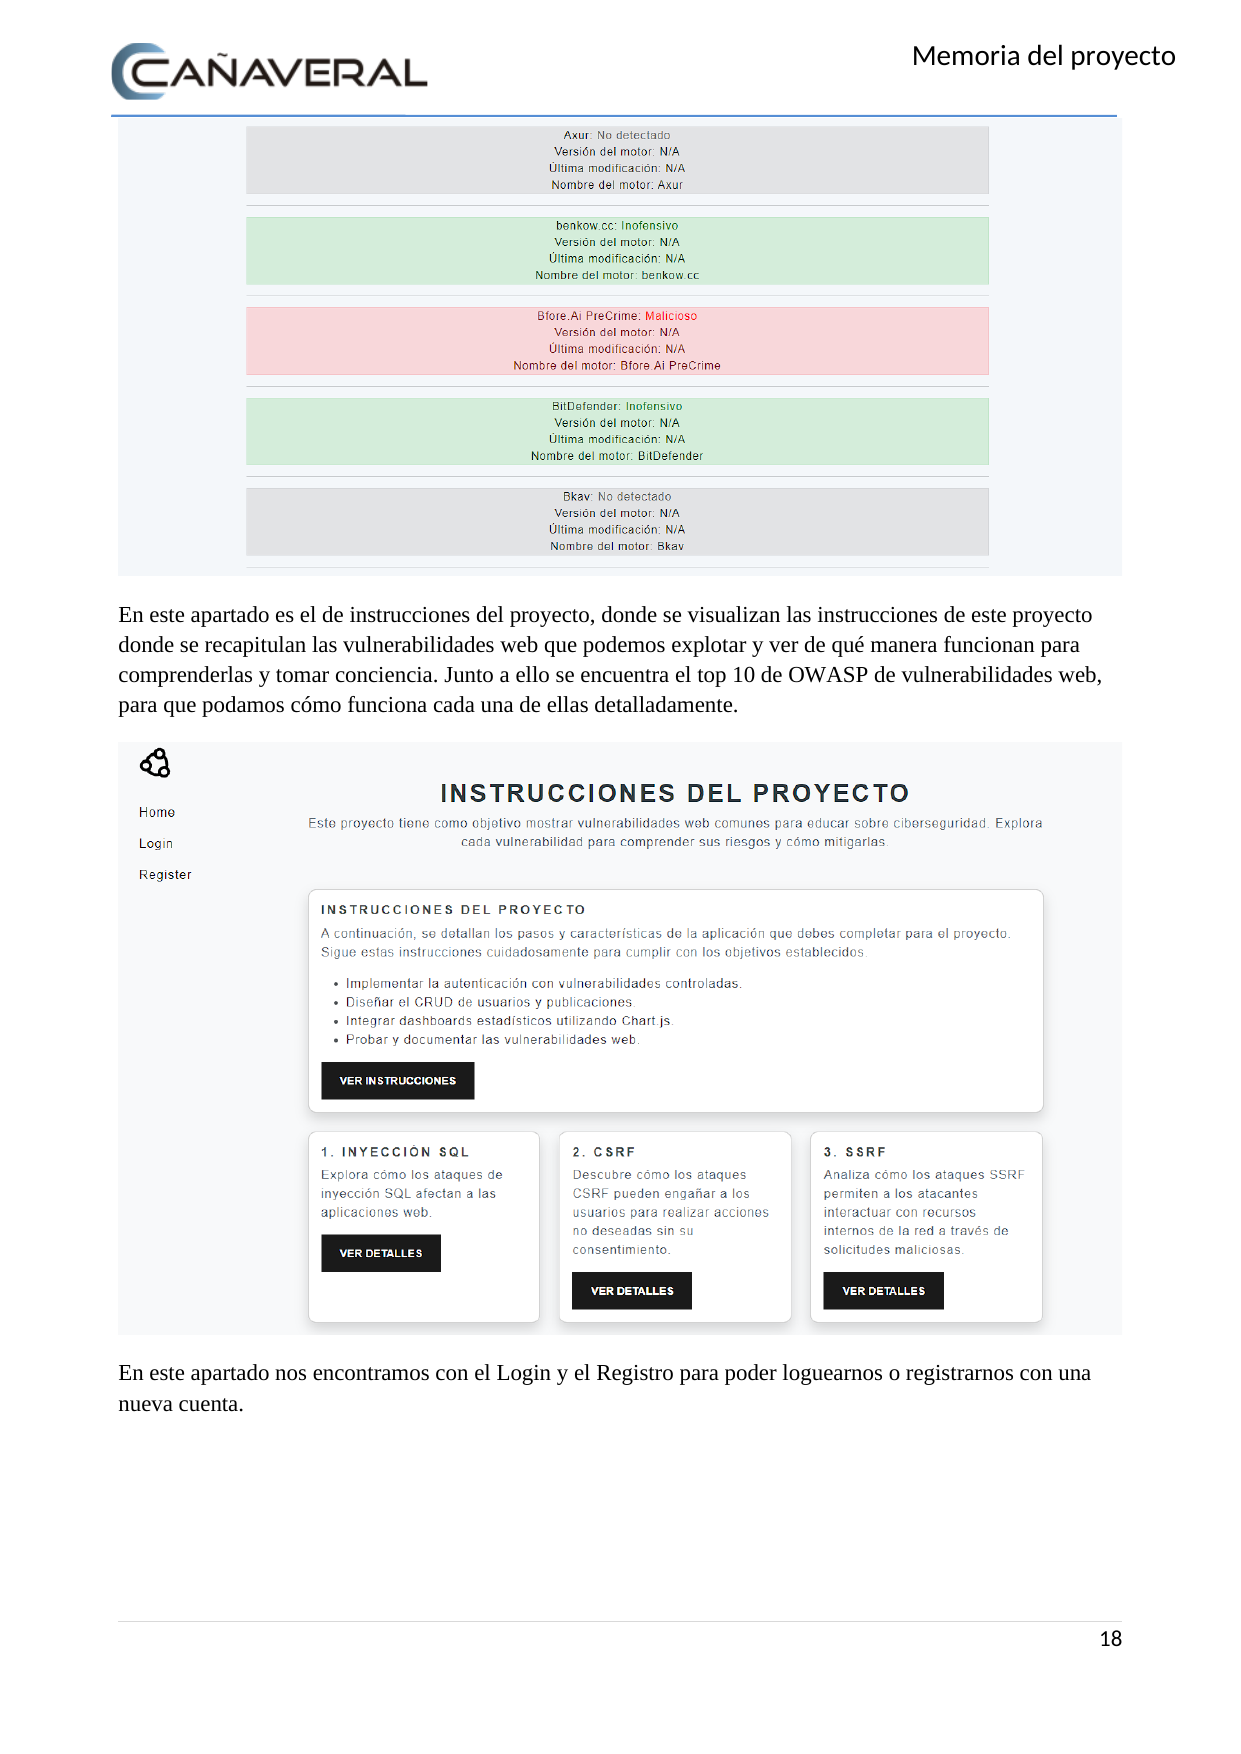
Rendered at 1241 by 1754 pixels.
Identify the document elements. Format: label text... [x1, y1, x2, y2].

text En este apartado nos encontramos con el Login y el Registro para poder loguearnos o registrarnos con una nueva cuenta. [118, 1359, 1122, 1416]
picture [118, 118, 1123, 576]
text En este apartado es el de instrucciones del proyecto, donde se visualizan las instrucciones de este proyecto donde se recapitulan las vulnerabilidades web que podemos explotar y ver de qué manera funcionan para comprenderlas y tomar conciencia. Junto a ello se encuentra el top 10 de OWASP de vulnerabilidades web, para que podamos cómo funciona cada una de ellas detalladamente. [118, 601, 1122, 718]
picture [111, 43, 427, 99]
picture [118, 742, 1123, 1335]
